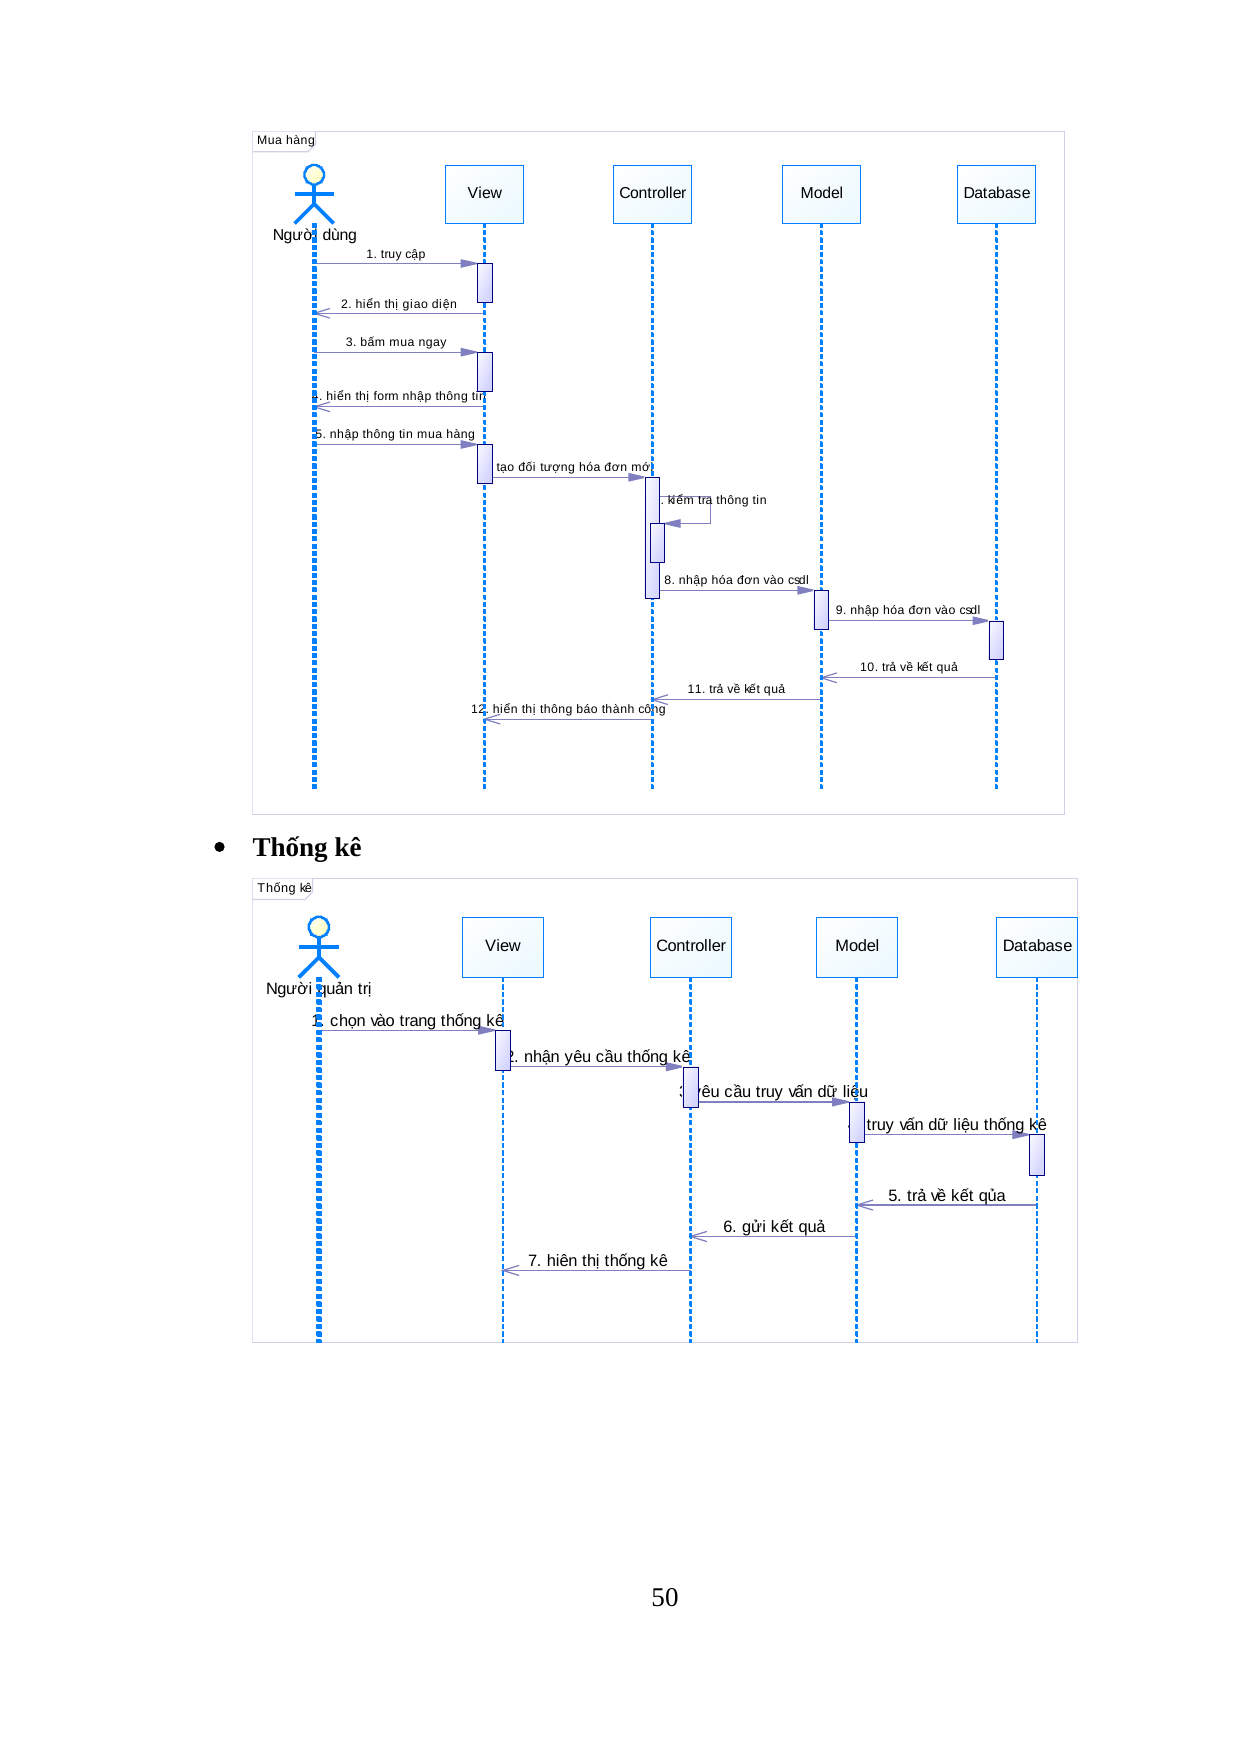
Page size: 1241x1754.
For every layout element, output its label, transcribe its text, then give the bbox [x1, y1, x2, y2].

list Thống kê [215, 831, 1122, 862]
